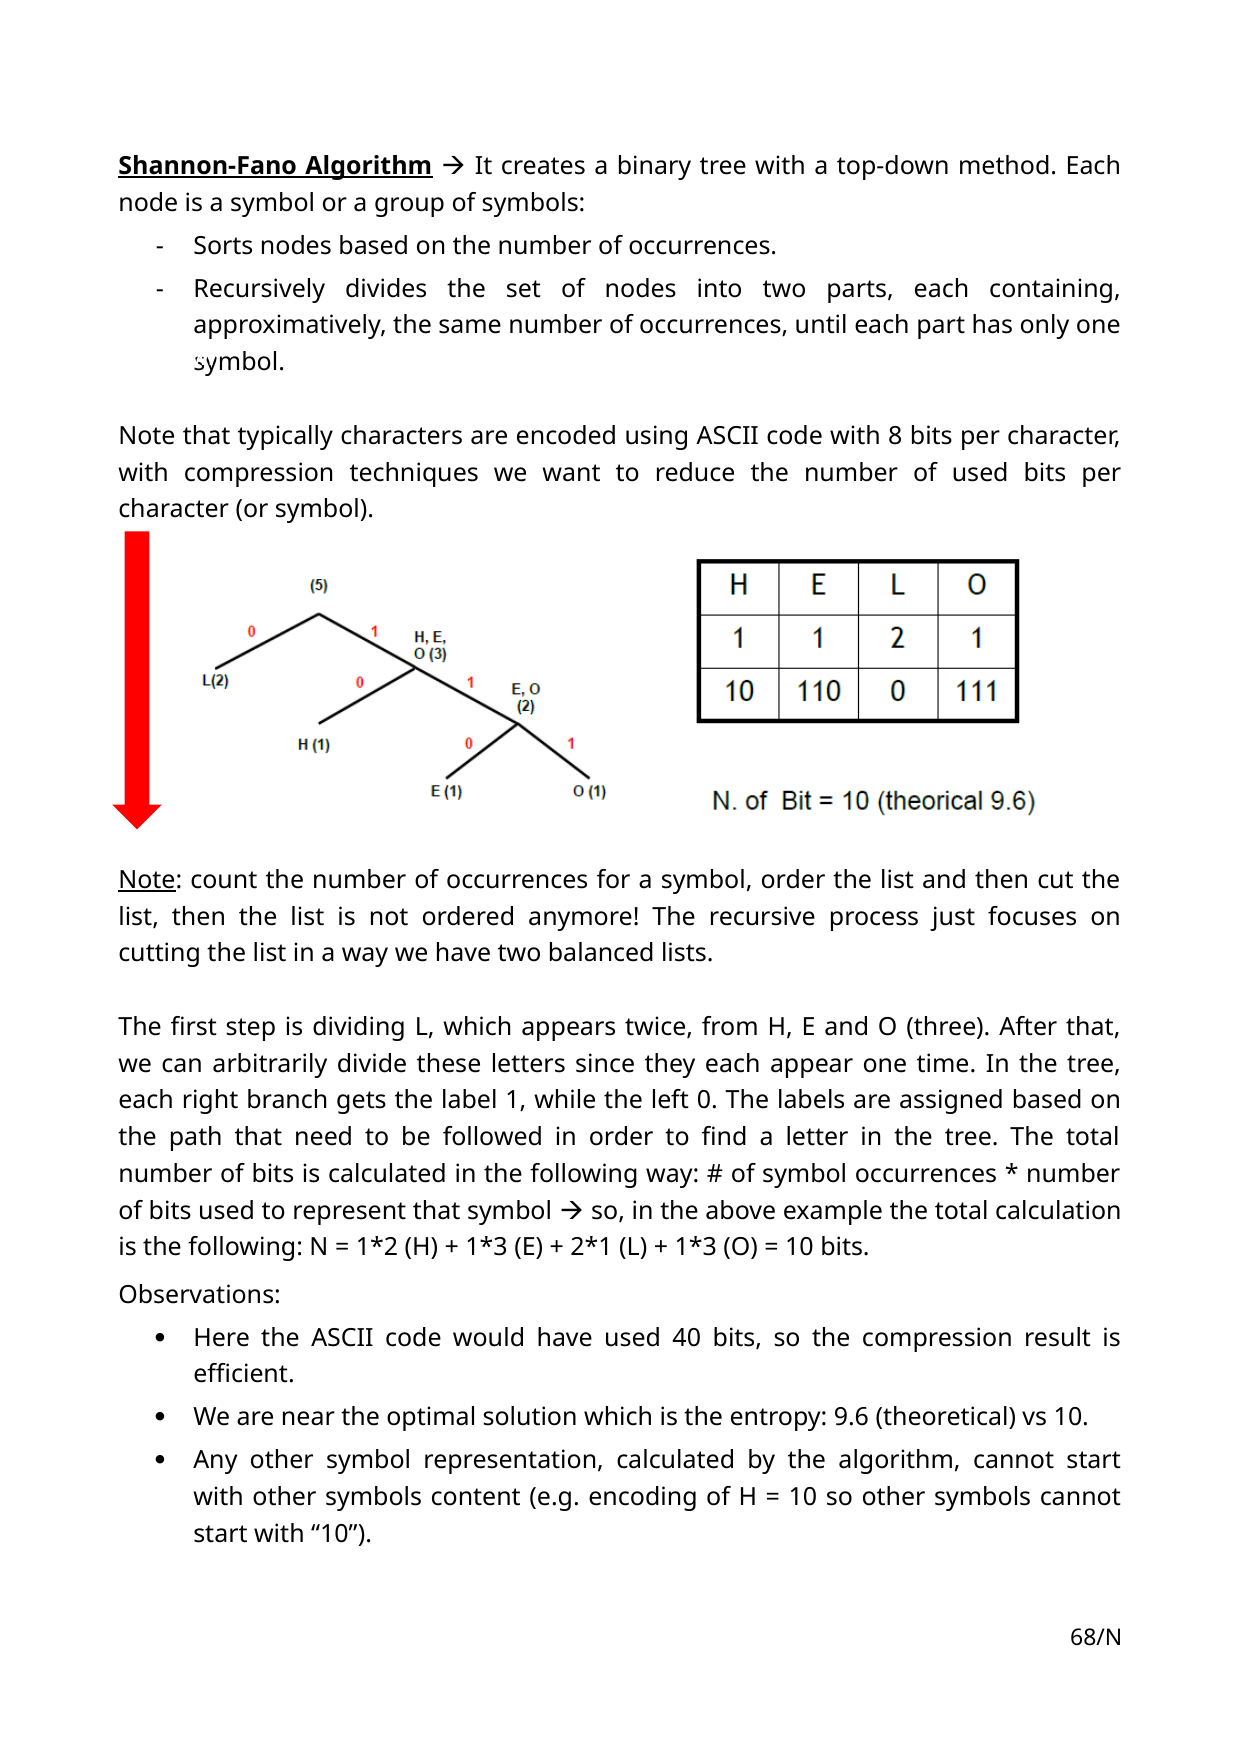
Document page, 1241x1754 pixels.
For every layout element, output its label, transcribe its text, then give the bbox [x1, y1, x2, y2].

text The first step is dividing L, which appears twice, from H, E and O (three). After that, we can arbitrarily divide these letters since they each appear one time. In the tree, each right branch gets the label 1, while the left 0. The labels are assigned based on the path that need to be followed in order to find a letter in the tree. The total number of bits is calculated in the following way: # of symbol occurrences * number of bits used to represent that symbol so, in the above example the total calculation is the following: N = 1*2 (H) + 1*3 (E) + 2*1 (L) + 1*3 (O) = 10 bits. [118, 1008, 1122, 1263]
text Observations: [118, 1276, 1122, 1310]
list Here the ASCII code would have used 40 bits, so the compression result is efficient. [156, 1319, 1122, 1390]
list Any other symbol representation, calculated by the algorithm, cannot start with other symbols content (e.g. encoding of H = 10 so other symbols cannot start with “10”). [156, 1442, 1122, 1550]
list Sorts nodes based on the number of occurrences. [156, 227, 1122, 261]
list We are near the optimal solution which is the entropy: 9.6 (theoretical) vs 10. [156, 1399, 1122, 1433]
picture [193, 527, 1048, 823]
text Note: count the number of occurrences for a symbol, order the list and then cut the list, then the list is not ordered anymore! The recursive process just focuses on cutting the list in a way we have two balanced lists. [118, 861, 1122, 969]
text Shannon-Fano Algorithm It creates a binary tree with a top-down method. Each node is a symbol or a group of symbols: [118, 148, 1122, 218]
text Note that typically characters are encoded using ASCII code with 8 bits per character, with compression techniques we want to reduce the number of used bits per character (or symbol). [118, 417, 1122, 525]
list Recursively divides the set of nodes into two parts, each containing, approximatively, the same number of occurrences, until each part has only one symbol. [156, 270, 1122, 378]
